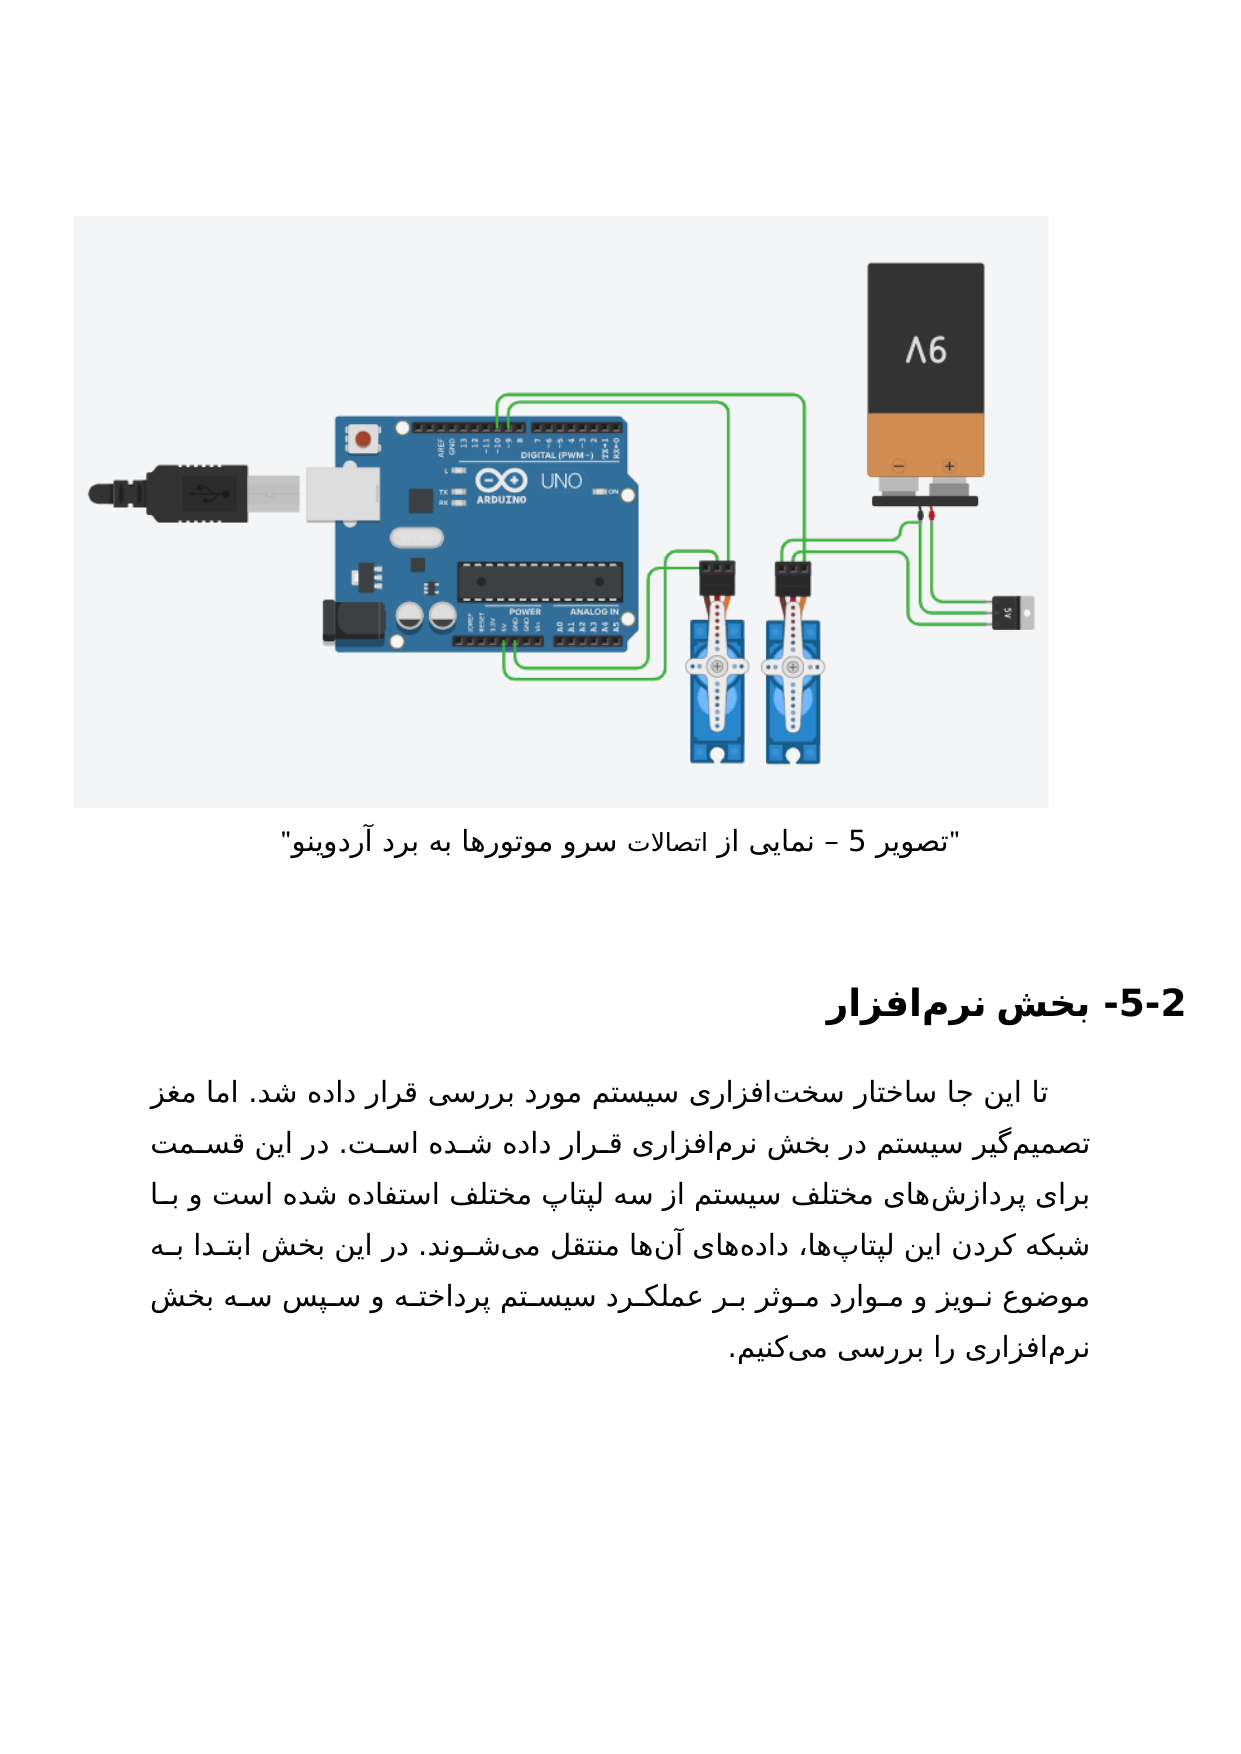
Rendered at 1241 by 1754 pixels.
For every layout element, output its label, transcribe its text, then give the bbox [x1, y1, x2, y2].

text تا این جا ساختار سخت‌افزاری سیستم مورد بررسی قرار داده شد. اما مغز تصمیم‌گیر سیستم در بخش نرم‌افزاری قرار داده شده است. در این قسمت برای پردازش‌های مختلف سیستم از سه لپتاپ مختلف استفاده شده است و با شبکه کردن این لپتاپ‌ها، داده‌های آن‌ها منتقل می‌شوند. در این بخش ابتدا به موضوع نویز و موارد موثر بر عملکرد سیستم پرداخته و سپس سه بخش نرم‌افزاری را بررسی می‌کنیم. [150, 1076, 1090, 1364]
picture [73, 216, 1049, 808]
text بخش نرم‌افزار [150, 982, 1090, 1026]
